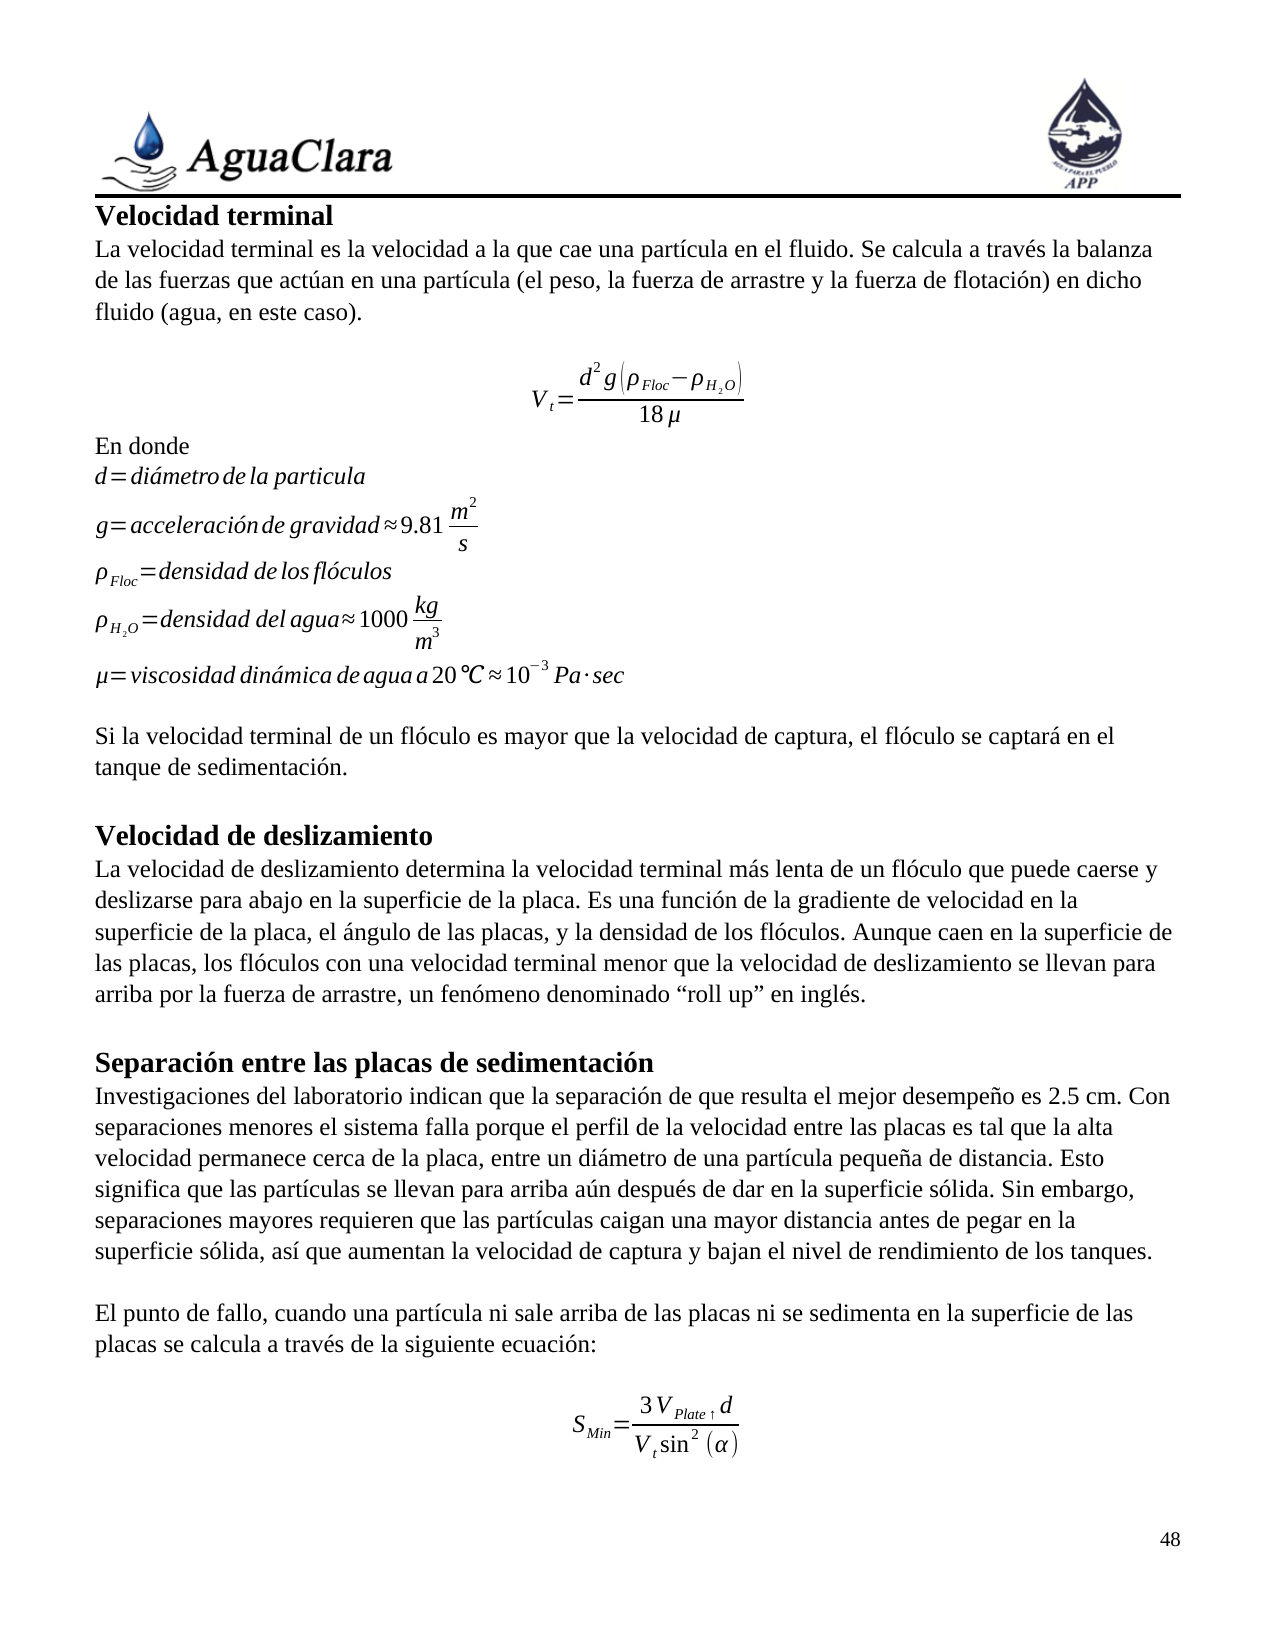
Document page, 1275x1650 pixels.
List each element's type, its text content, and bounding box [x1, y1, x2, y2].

subtitle Velocidad de deslizamiento [94, 818, 1181, 852]
text Investigaciones del laboratorio indican que la separación de que resulta el mejor desempeño es 2.5 cm. Con separaciones menores el sistema falla porque el perfil de la velocidad entre las placas es tal que la alta velocidad permanece cerca de la placa, entre un diámetro de una partícula pequeña de distancia. Esto significa que las partículas se llevan para arriba aún después de dar en la superficie sólida. Sin embargo, separaciones mayores requieren que las partículas caigan una mayor distancia antes de pegar en la superficie sólida, así que aumentan la velocidad de captura y bajan el nivel de rendimiento de los tanques. [94, 1081, 1181, 1265]
picture [1041, 75, 1134, 194]
text La velocidad terminal es la velocidad a la que cae una partícula en el fluido. Se calcula a través la balanza de las fuerzas que actúan en una partícula (el peso, la fuerza de arrastre y la fuerza de flotación) en dicho fluido (agua, en este caso). [94, 234, 1181, 325]
subtitle Separación entre las placas de sedimentación [94, 1045, 1181, 1078]
subtitle Velocidad terminal [94, 198, 1181, 232]
text La velocidad de deslizamiento determina la velocidad terminal más lenta de un flóculo que puede caerse y deslizarse para abajo en la superficie de la placa. Es una función de la gradiente de velocidad en la superficie de la placa, el ángulo de las placas, y la densidad de los flóculos. Aunque caen en la superficie de las placas, los flóculos con una velocidad terminal menor que la velocidad de deslizamiento se llevan para arriba por la fuerza de arrastre, un fenómeno denominado “roll up” en inglés. [94, 854, 1181, 1007]
text Si la velocidad terminal de un flóculo es mayor que la velocidad de captura, el flóculo se captará en el tanque de sedimentación. [94, 721, 1181, 781]
text El punto de fallo, cuando una partícula ni sale arriba de las placas ni se sedimenta en la superficie de las placas se calcula a través de la siguiente ecuación: [94, 1298, 1181, 1358]
picture [94, 111, 412, 194]
text En donde [94, 431, 1181, 460]
